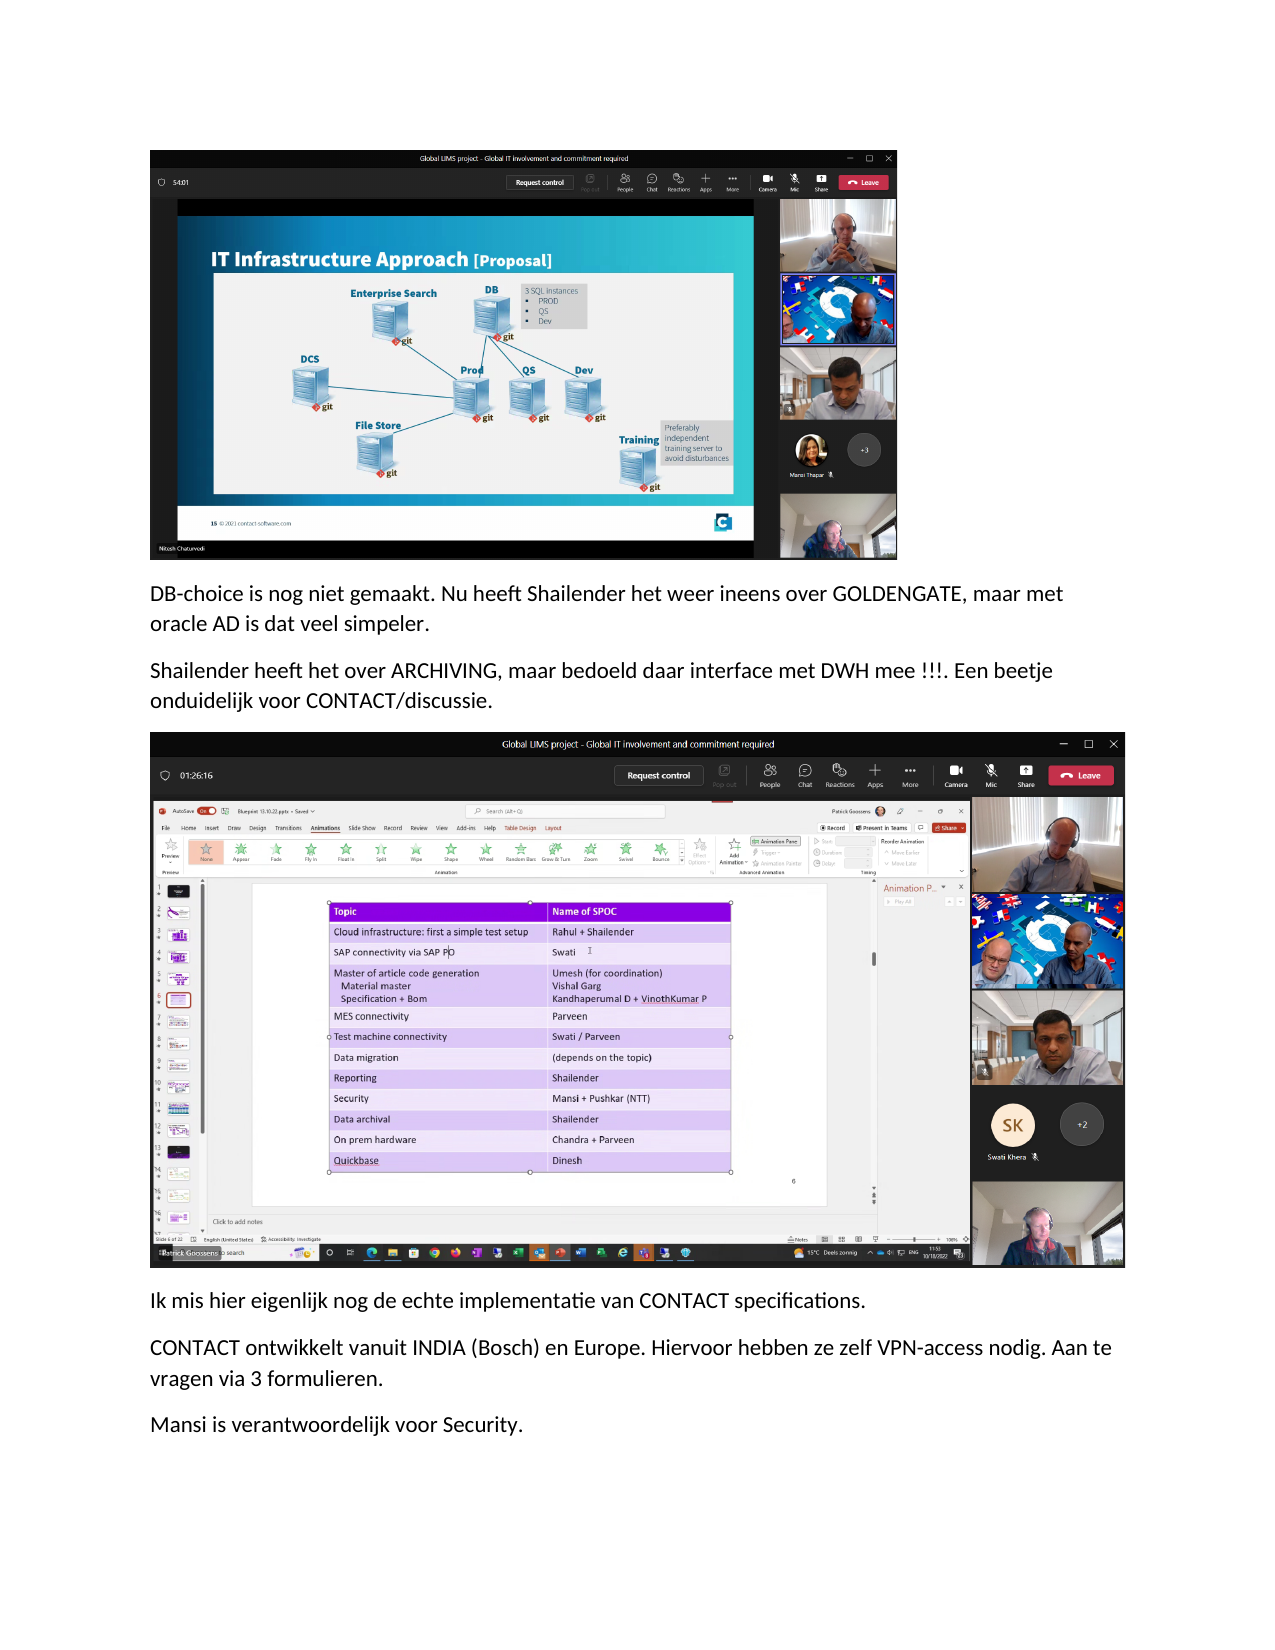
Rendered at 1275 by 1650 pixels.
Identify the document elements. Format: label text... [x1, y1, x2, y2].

text Ik mis hier eigenlijk nog de echte implementatie van CONTACT specifications. [150, 1287, 1125, 1314]
text CONTACT ontwikkelt vanuit INDIA (Bosch) en Europe. Hiervoor hebben ze zelf VPN-access nodig. Aan te vragen via 3 formulieren. [150, 1333, 1125, 1392]
text Shailender heeft het over ARCHIVING, maar bedoeld daar interface met DWH mee !!!. Een beetje onduidelijk voor CONTACT/discussie. [150, 656, 1125, 714]
picture [150, 150, 898, 560]
text Mansi is verantwoordelijk voor Security. [150, 1411, 1125, 1438]
text DB-choice is nog niet gemaakt. Nu heeft Shailender het weer ineens over GOLDENGATE, maar met oracle AD is dat veel simpeler. [150, 579, 1125, 637]
picture [150, 732, 1125, 1268]
